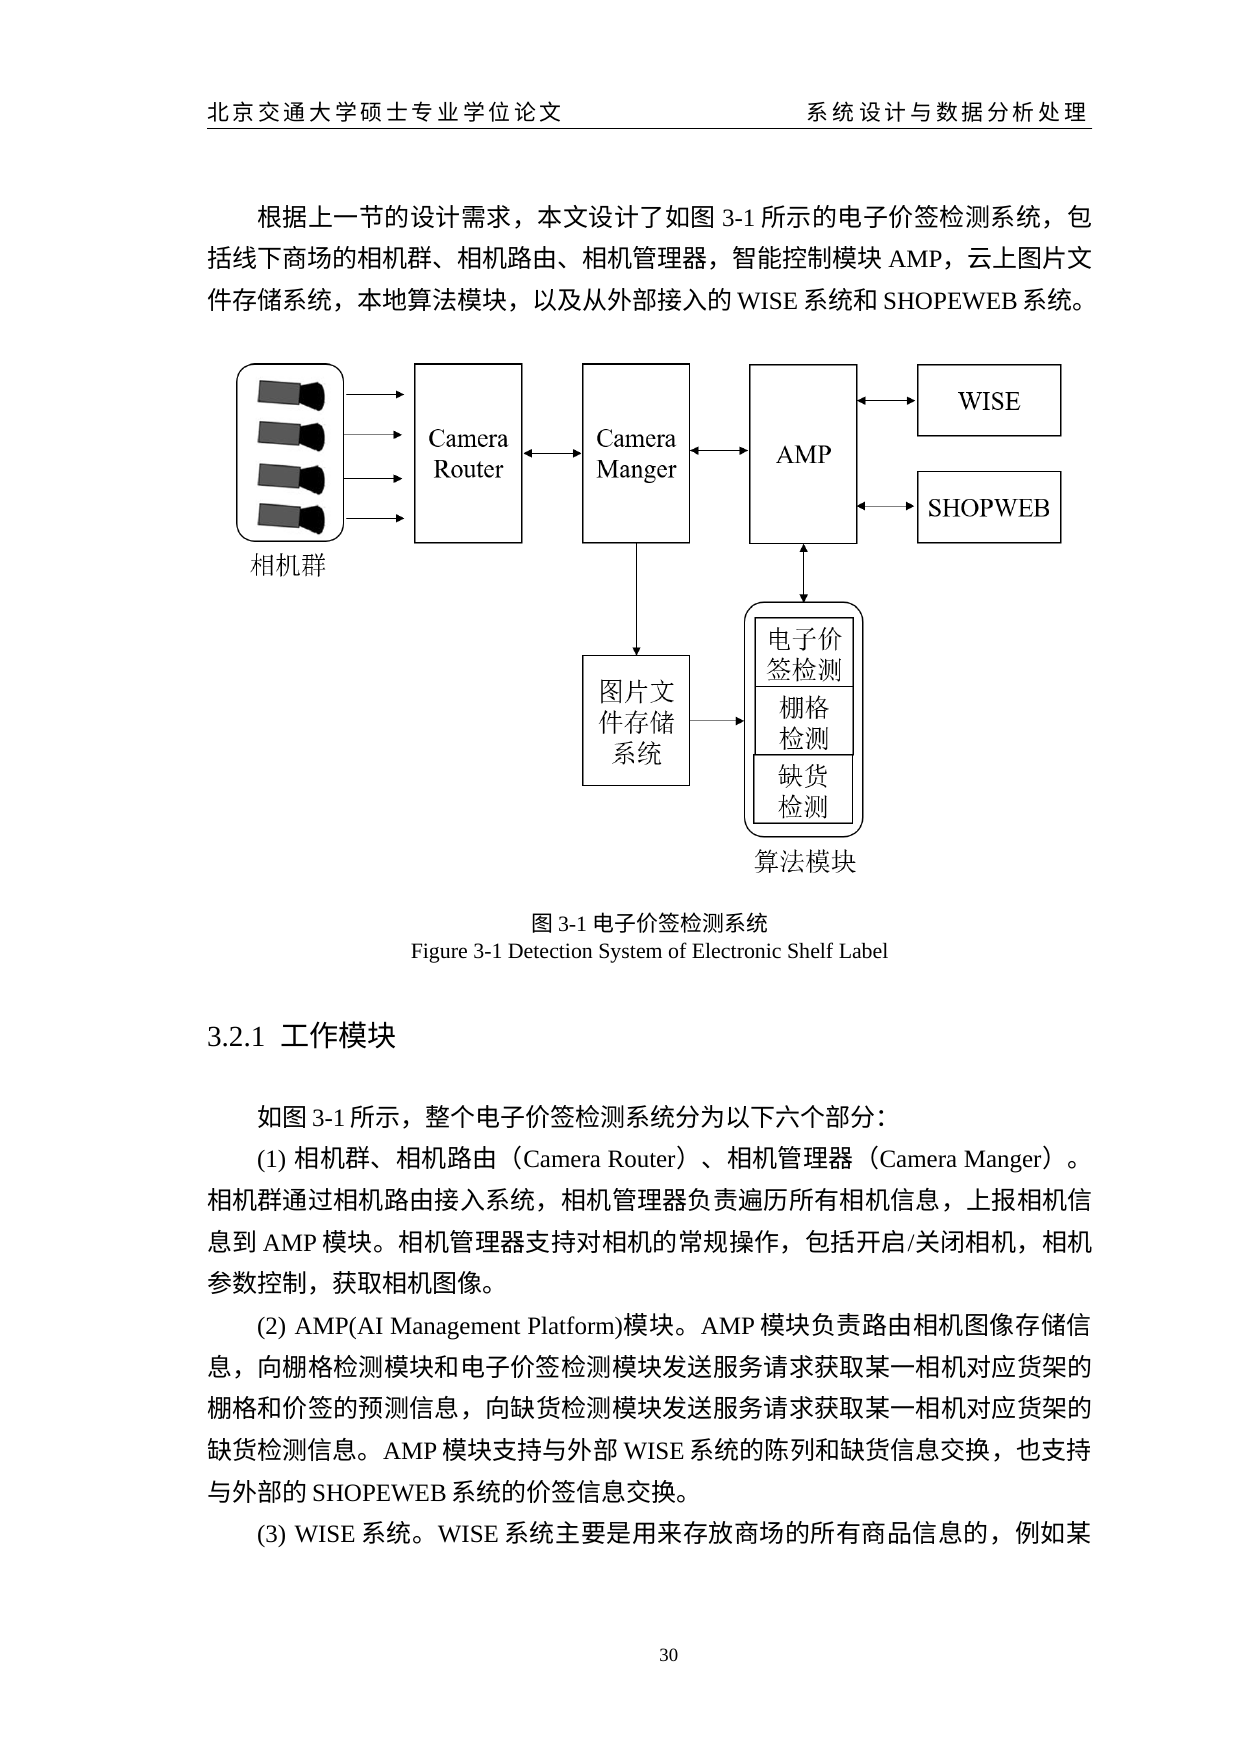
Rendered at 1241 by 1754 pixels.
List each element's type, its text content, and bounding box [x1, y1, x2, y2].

text 根据上一节的设计需求，本文设计了如图3-1所示的电子价签检测系统，包括线下商场的相机群、相机路由、相机管理器，智能控制模块AMP，云上图片文件存储系统，本地算法模块，以及从外部接入的WISE系统和SHOPEWEB系统。 [207, 193, 1092, 318]
text 如图3-1所示，整个电子价签检测系统分为以下六个部分： [207, 1093, 1092, 1134]
text Figure 3-1 Detection System of Electronic Shelf Label [207, 938, 1092, 963]
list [207, 1509, 1092, 1551]
list 相机群、相机路由（Camera Router）、相机管理器（Camera Manger）。相机群通过相机路由接入系统，相机管理器负责遍历所有相机信息，上报相机信息到AMP模块。相机管理器支持对相机的常规操作，包括开启/关闭相机，相机参数控制，获取相机图像。 [207, 1134, 1092, 1301]
list AMP(AI Management Platform)模块。AMP模块负责路由相机图像存储信息，向棚格检测模块和电子价签检测模块发送服务请求获取某一相机对应货架的棚格和价签的预测信息，向缺货检测模块发送服务请求获取某一相机对应货架的缺货检测信息。AMP模块支持与外部WISE系统的陈列和缺货信息交换，也支持与外部的SHOPEWEB系统的价签信息交换。 [207, 1301, 1092, 1509]
text 3.2.1 工作模块 [207, 1013, 1092, 1055]
picture [233, 363, 1066, 890]
